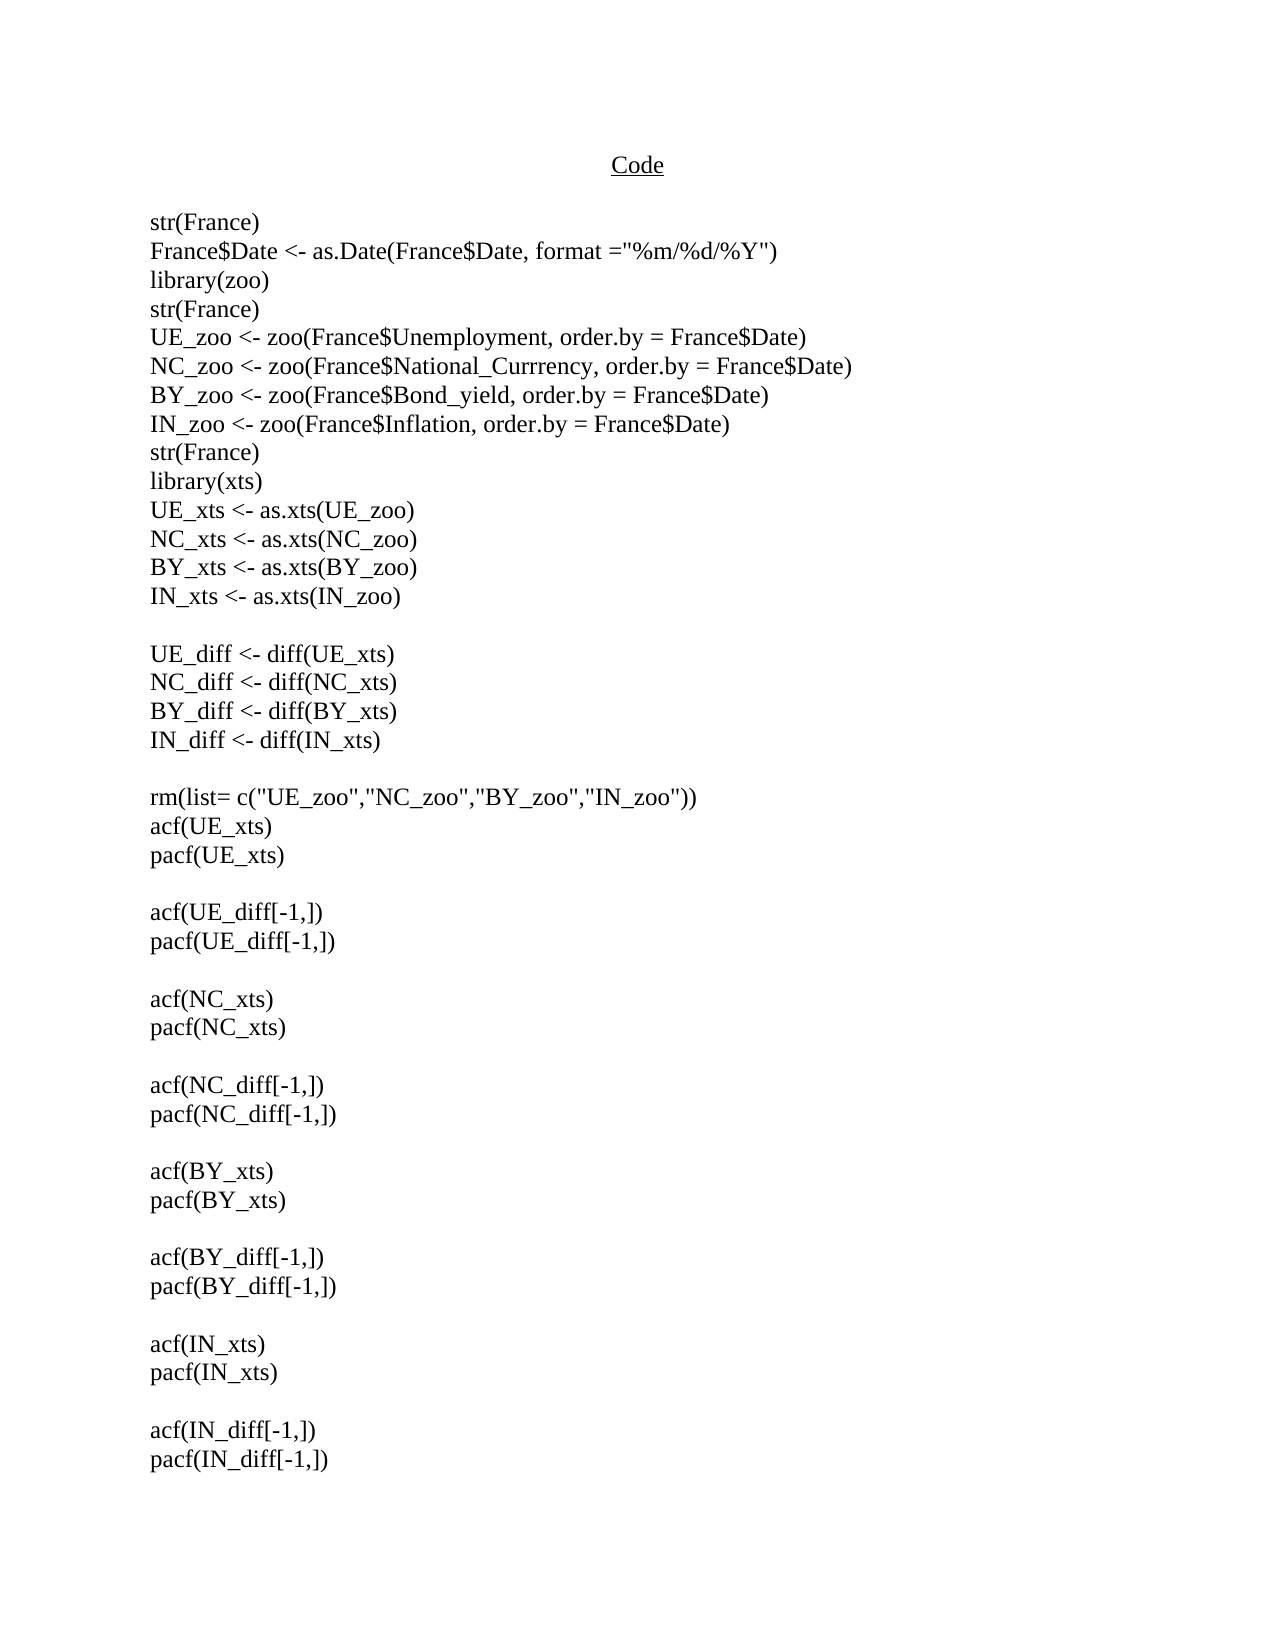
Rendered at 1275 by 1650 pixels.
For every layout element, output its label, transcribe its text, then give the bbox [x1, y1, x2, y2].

text pacf(IN_xts) [150, 1357, 1125, 1386]
text UE_zoo <- zoo(France$Unemployment, order.by = France$Date) [150, 322, 1125, 351]
text str(France) [150, 207, 1125, 236]
text str(France) [150, 294, 1125, 322]
text pacf(NC_xts) [150, 1012, 1125, 1041]
text IN_xts <- as.xts(IN_zoo) [150, 581, 1125, 610]
text library(xts) [150, 466, 1125, 495]
text BY_xts <- as.xts(BY_zoo) [150, 552, 1125, 581]
text str(France) [150, 437, 1125, 466]
text BY_zoo <- zoo(France$Bond_yield, order.by = France$Date) [150, 380, 1125, 409]
text rm(list= c("UE_zoo","NC_zoo","BY_zoo","IN_zoo")) [150, 782, 1125, 811]
text acf(IN_diff[-1,]) [150, 1415, 1125, 1444]
text pacf(UE_diff[-1,]) [150, 926, 1125, 955]
text acf(NC_diff[-1,]) [150, 1070, 1125, 1099]
text NC_zoo <- zoo(France$National_Currrency, order.by = France$Date) [150, 351, 1125, 380]
text IN_zoo <- zoo(France$Inflation, order.by = France$Date) [150, 409, 1125, 437]
text IN_diff <- diff(IN_xts) [150, 725, 1125, 754]
text pacf(UE_xts) [150, 840, 1125, 869]
text acf(BY_xts) [150, 1156, 1125, 1185]
text France$Date <- as.Date(France$Date, format ="%m/%d/%Y") [150, 236, 1125, 265]
text pacf(BY_diff[-1,]) [150, 1271, 1125, 1300]
text library(zoo) [150, 265, 1125, 294]
text acf(UE_diff[-1,]) [150, 897, 1125, 926]
text pacf(IN_diff[-1,]) [150, 1444, 1125, 1472]
text Code [150, 150, 1125, 179]
text NC_xts <- as.xts(NC_zoo) [150, 524, 1125, 552]
text acf(IN_xts) [150, 1329, 1125, 1357]
text acf(BY_diff[-1,]) [150, 1242, 1125, 1271]
text acf(UE_xts) [150, 811, 1125, 840]
text BY_diff <- diff(BY_xts) [150, 696, 1125, 725]
text NC_diff <- diff(NC_xts) [150, 667, 1125, 696]
text acf(NC_xts) [150, 984, 1125, 1012]
text pacf(BY_xts) [150, 1185, 1125, 1214]
text UE_diff <- diff(UE_xts) [150, 639, 1125, 667]
text pacf(NC_diff[-1,]) [150, 1099, 1125, 1127]
text UE_xts <- as.xts(UE_zoo) [150, 495, 1125, 524]
